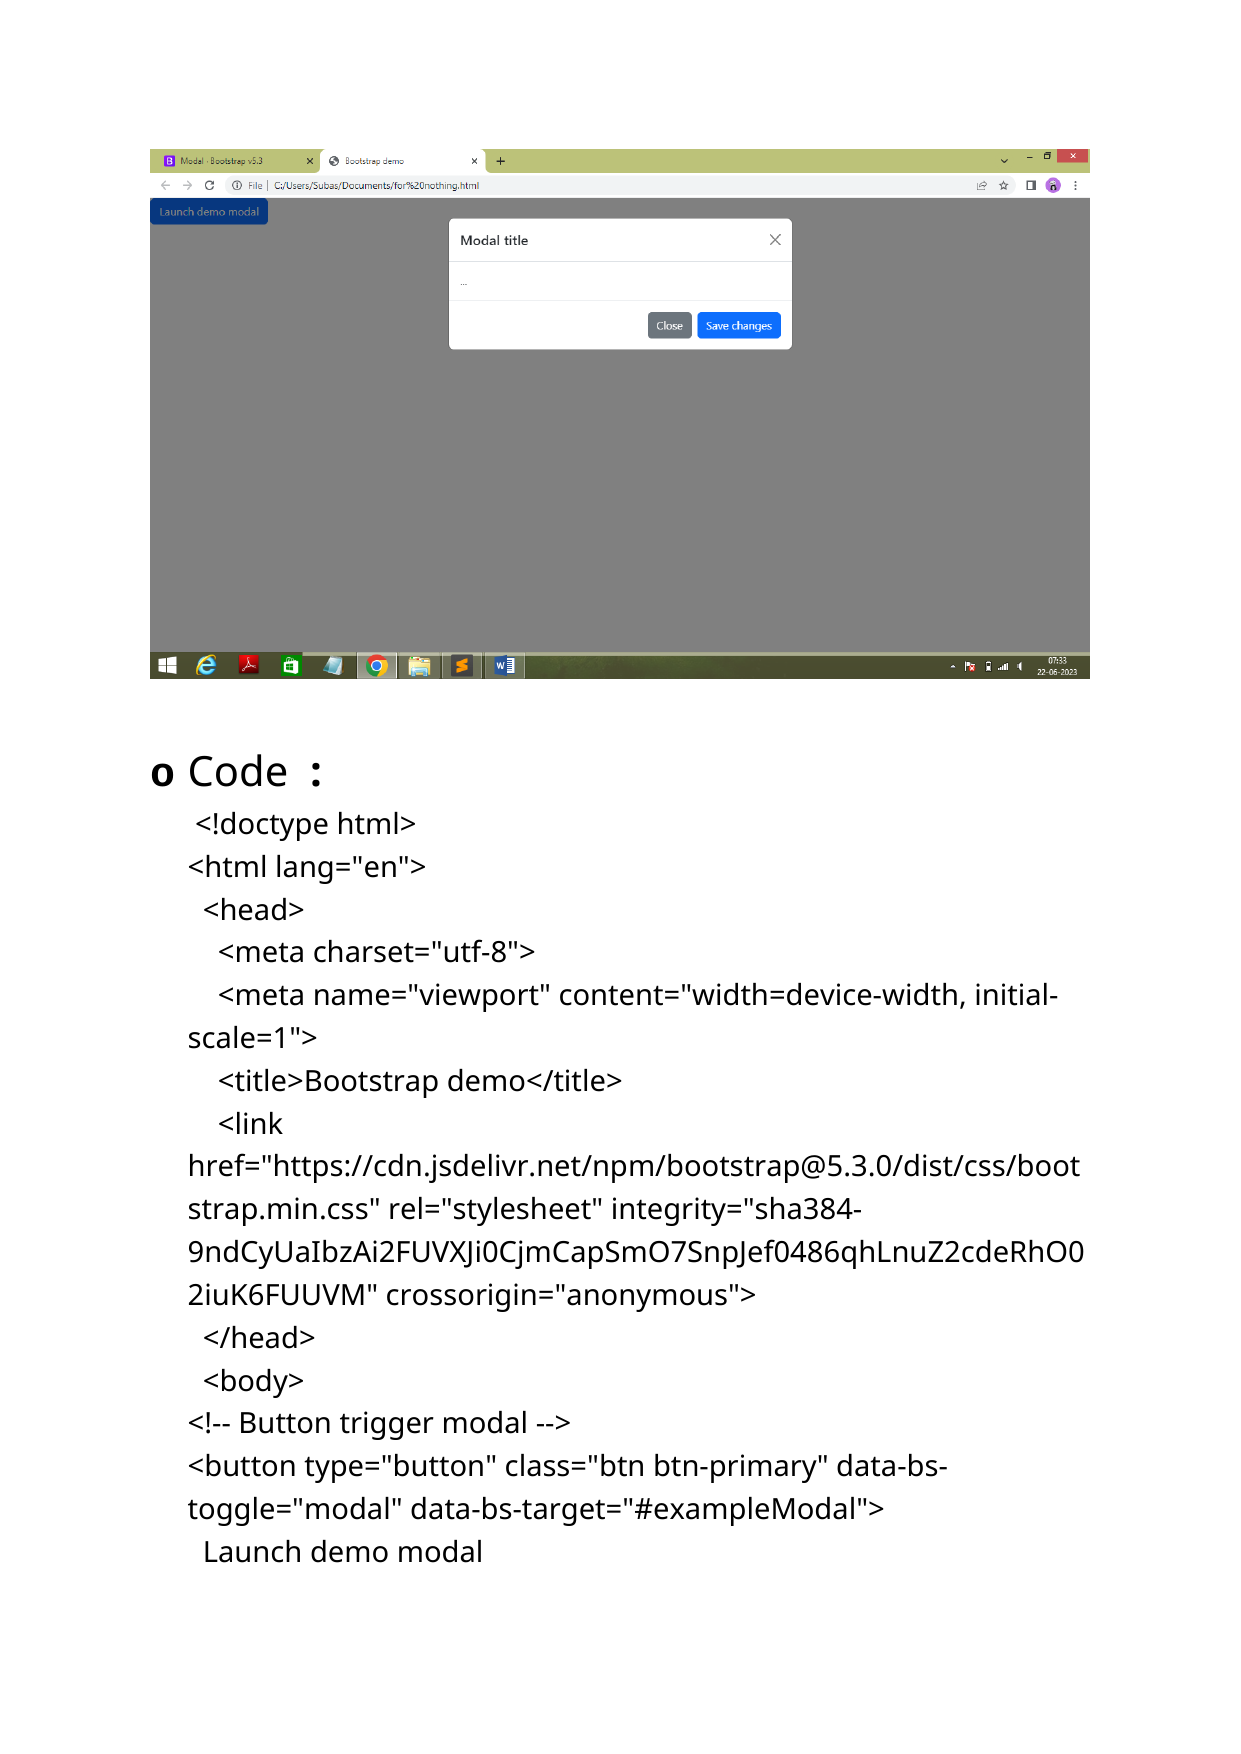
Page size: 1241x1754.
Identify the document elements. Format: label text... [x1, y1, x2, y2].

list <button type="button" class="btn btn-primary" data-bs-toggle="modal" data-bs-target="#exampleModal"> [187, 1445, 1090, 1528]
list <meta charset="utf-8"> [187, 932, 1090, 971]
list <meta name="viewport" content="width=device-width, initial-scale=1"> [187, 974, 1090, 1057]
list <title>Bootstrap demo</title> [187, 1060, 1090, 1100]
list </head> [187, 1317, 1090, 1357]
list <link href="https://cdn.jsdelivr.net/npm/bootstrap@5.3.0/dist/css/bootstrap.min.css" rel="stylesheet" integrity="sha384-9ndCyUaIbzAi2FUVXJi0CjmCapSmO7SnpJef0486qhLnuZ2cdeRhO02iuK6FUUVM" crossorigin="anonymous"> [187, 1103, 1090, 1314]
list <!doctype html> [187, 803, 1090, 843]
picture [150, 149, 1090, 679]
list <head> [187, 889, 1090, 928]
list Code : [150, 742, 1090, 799]
list <body> [187, 1360, 1090, 1399]
list <html lang="en"> [187, 846, 1090, 886]
list <!-- Button trigger modal --> [187, 1403, 1090, 1442]
list Launch demo modal [187, 1531, 1090, 1571]
